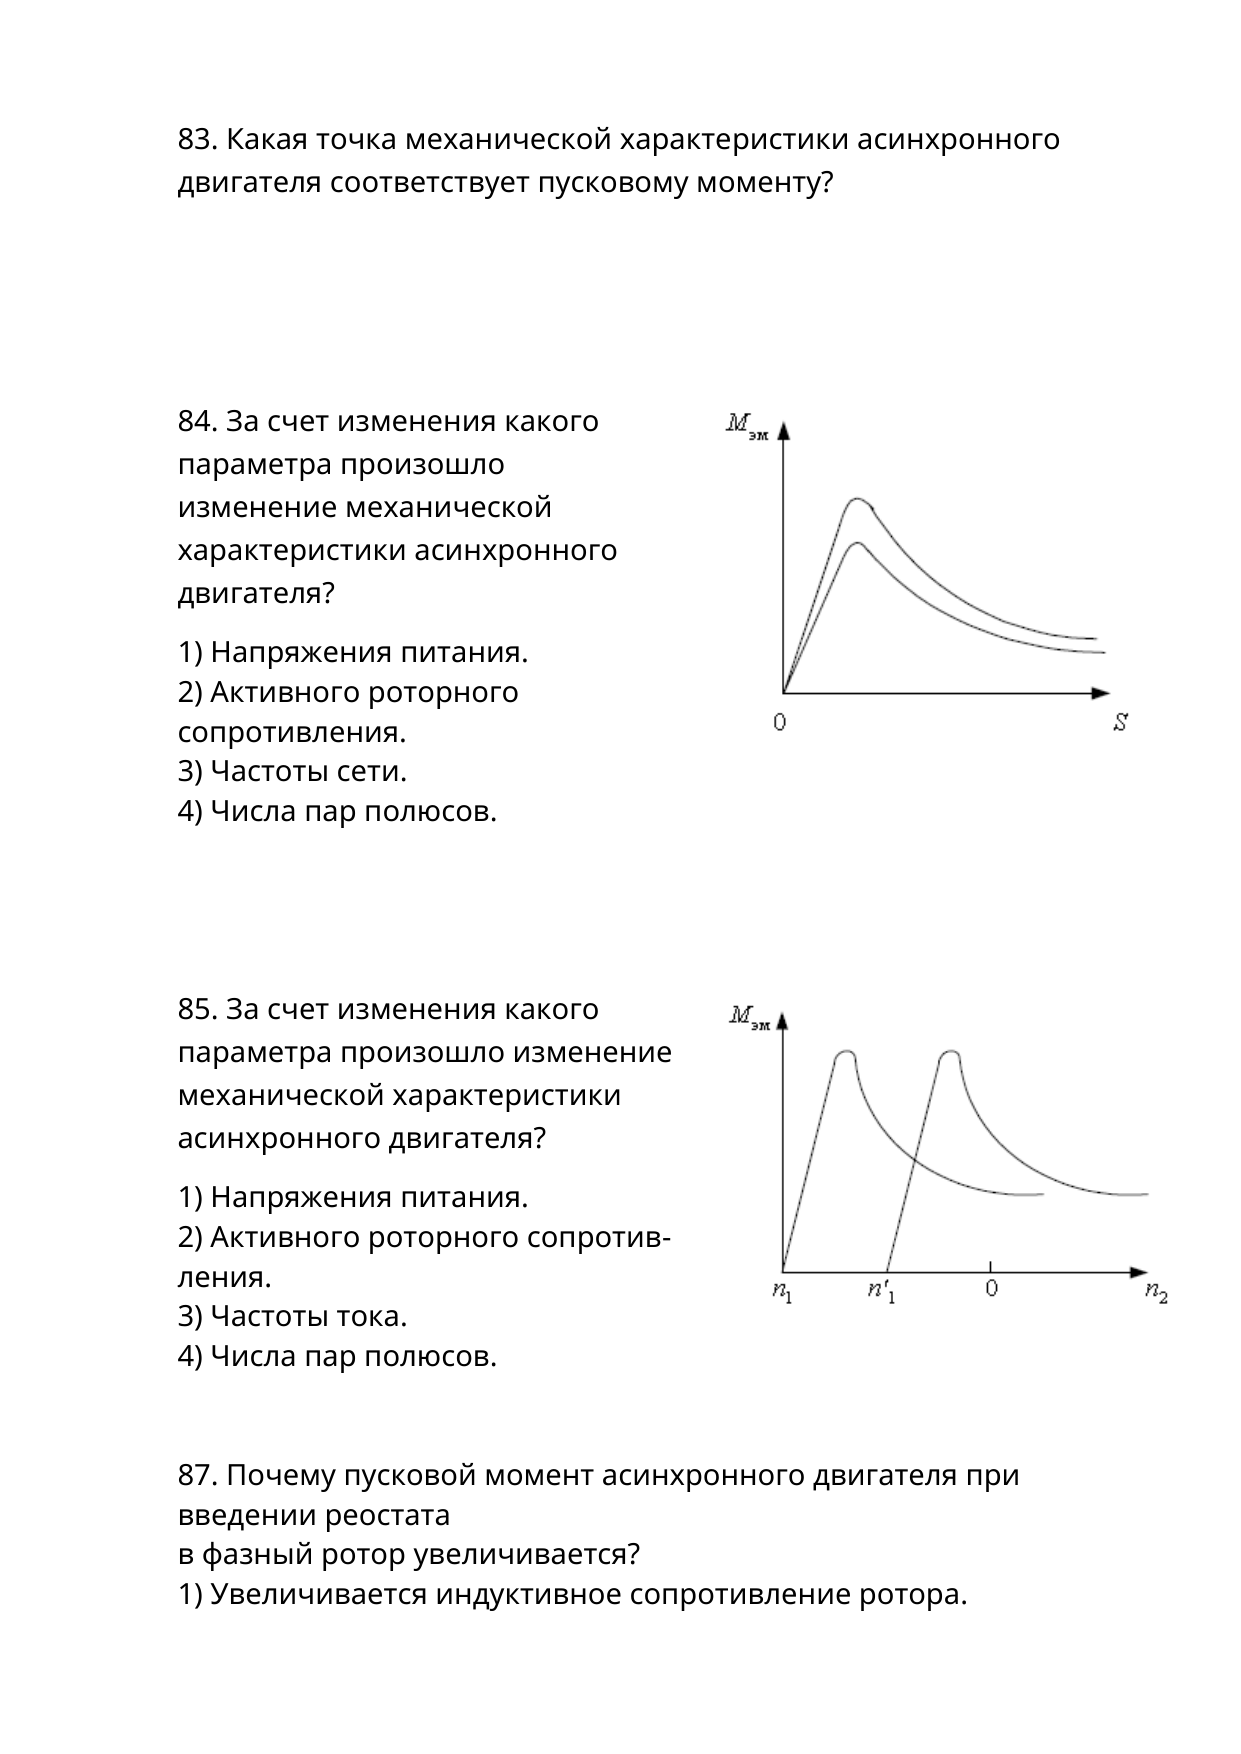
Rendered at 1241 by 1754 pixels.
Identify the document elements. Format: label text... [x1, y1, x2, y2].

text 4) Числа пар полюсов. [177, 790, 1152, 830]
text 2) Активного роторного сопротивления. [177, 671, 1152, 751]
text в фазный ротор увеличивается? [177, 1533, 1152, 1573]
text 2) Активного роторного сопротивления. [177, 1216, 701, 1296]
text 1) Увеличивается индуктивное сопротивление ротора. [177, 1573, 1152, 1613]
text 85. За счет изменения какого параметра произошло изменение механической характеристики асинхронного двигателя? [177, 988, 701, 1157]
text 1) Напряжения питания. [177, 1176, 701, 1216]
text 3) Частоты сети. [177, 751, 1152, 790]
text 84. За счет изменения какого параметра произошло изменение механической характеристики асинхронного двигателя? [177, 401, 1152, 612]
text 3) Частоты тока. [177, 1296, 1152, 1335]
text 4) Числа пар полюсов. [177, 1335, 1152, 1375]
text 83. Какая точка механической характеристики асинхронного двигателя соответствует пусковому моменту? [177, 118, 1152, 201]
text 1) Напряжения питания. [177, 631, 685, 671]
text 87. Почему пусковой момент асинхронного двигателя при введении реостата [177, 1454, 1152, 1533]
